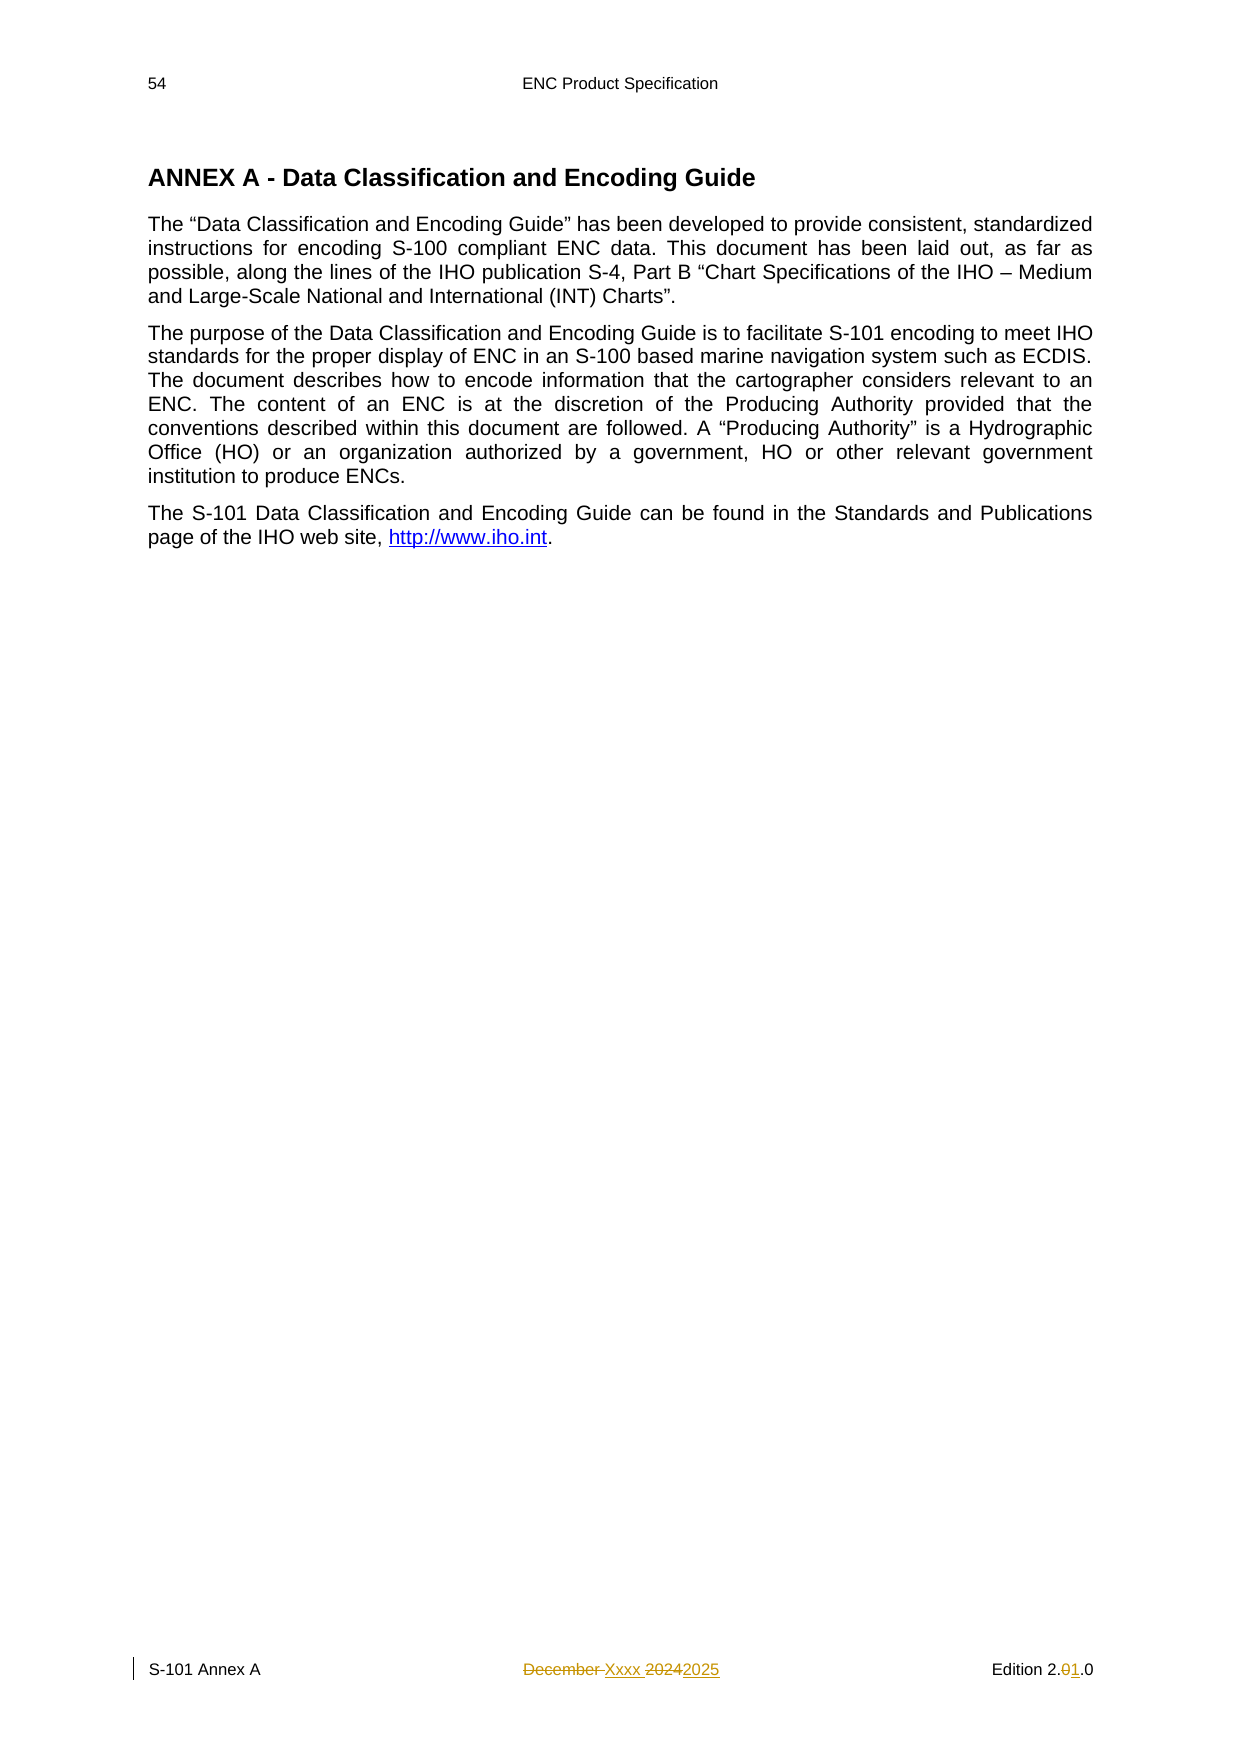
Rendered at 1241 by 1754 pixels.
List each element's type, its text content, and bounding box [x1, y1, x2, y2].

subtitle ANNEX A - Data Classification and Encoding Guide [148, 162, 1094, 191]
text The purpose of the Data Classification and Encoding Guide is to facilitate S-101 encoding to meet IHO standards for the proper display of in an S-100 based marine navigation system such as ECDIS. The document describes how to encode information that the cartographer considers relevant to an . The content of an is at the discretion of the Producing Authority provided that the conventions described within this document are followed. A “Producing Authority” is a Hydrographic Office (HO) or an organization authorized by a government, HO or other relevant government institution to produce ENCs. [148, 320, 1094, 488]
text The S-101 Data Classification and Encoding Guide can be found in the Standards and Publications page of the IHO web site, http://www.iho.int. [148, 501, 1094, 548]
text The “Data Classification and Encoding Guide” has been developed to provide consistent, standardized instructions for encoding S-100 compliant data. This document has been laid out, as far as possible, along the lines of the IHO publication S-4, Part B “Chart Specifications of the IHO – Medium and Large-Scale National and International () Charts”. [148, 212, 1094, 308]
